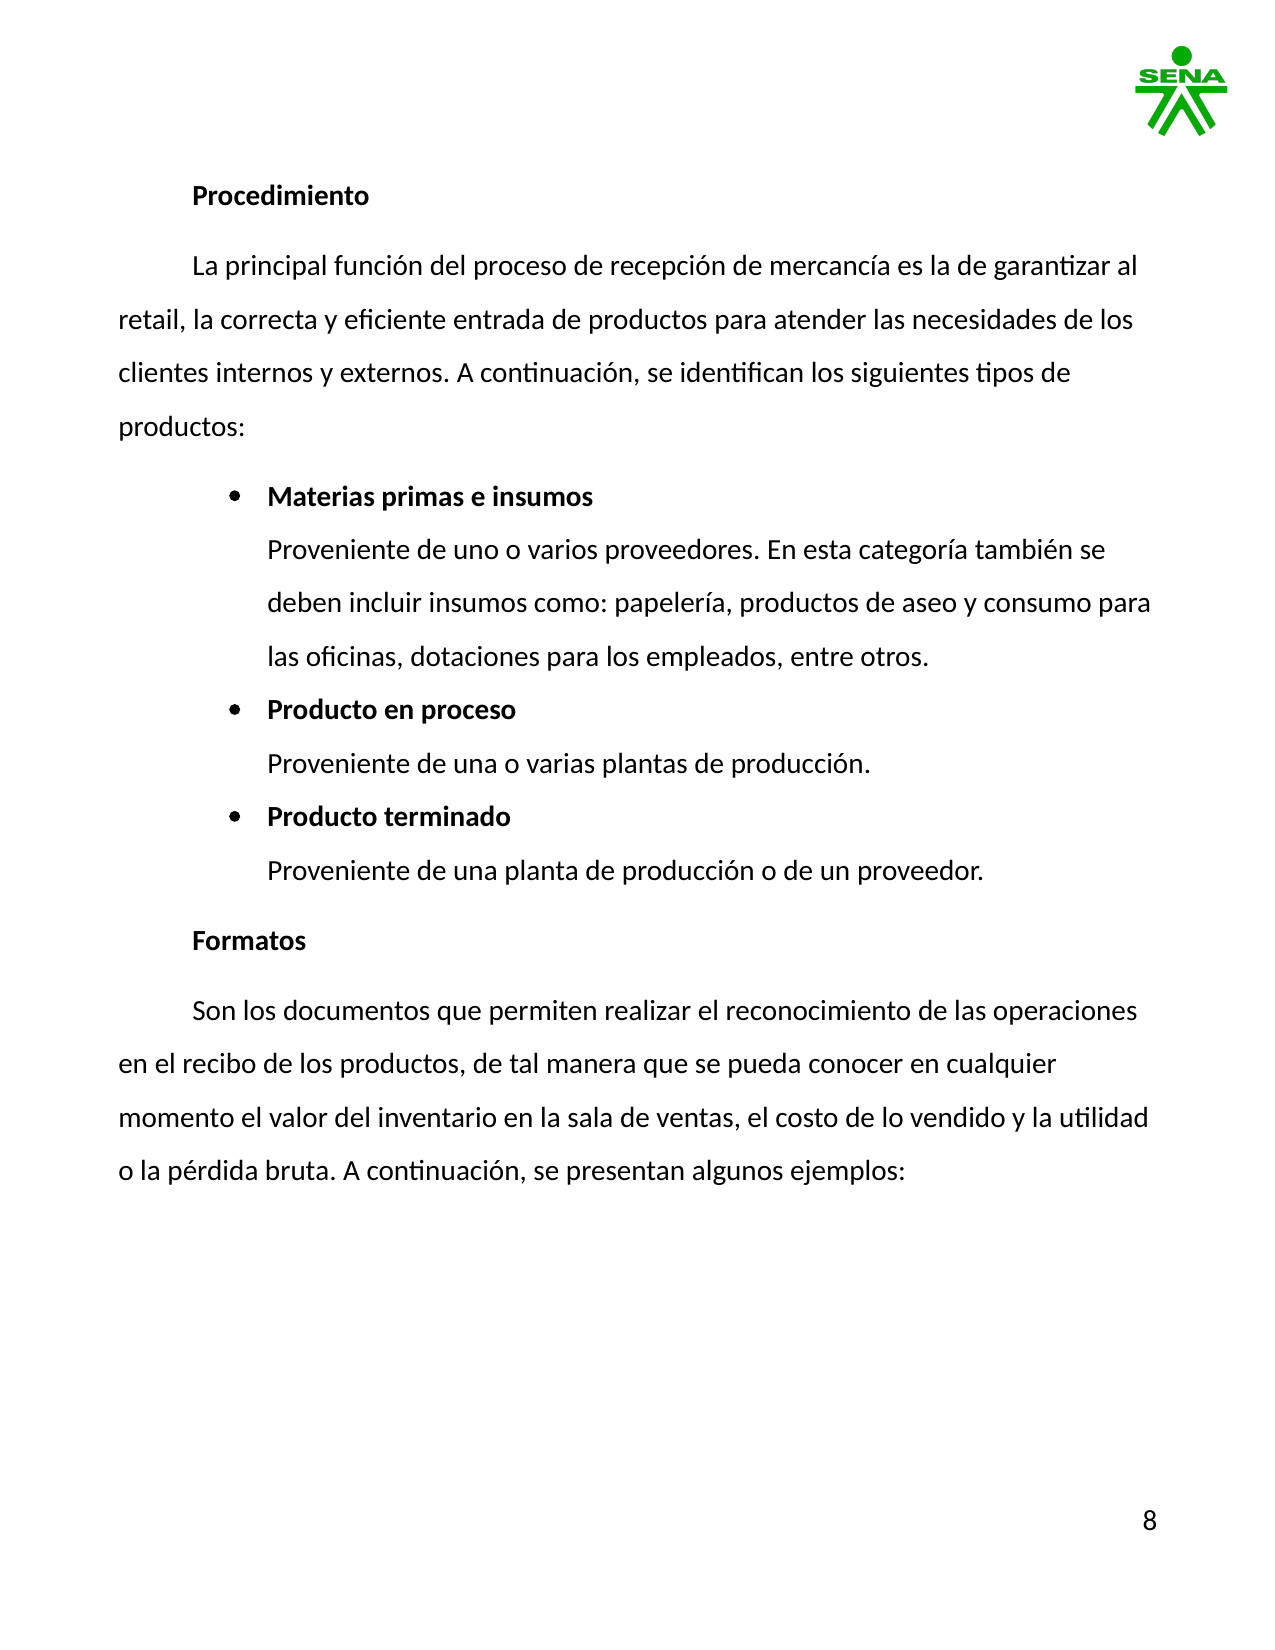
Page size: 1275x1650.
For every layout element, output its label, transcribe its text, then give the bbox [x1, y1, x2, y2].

text Procedimiento [118, 177, 1157, 213]
list Proveniente de una o varias plantas de producción. [267, 745, 1157, 781]
list Producto terminado [229, 798, 1157, 834]
text Son los documentos que permiten realizar el reconocimiento de las operaciones en el recibo de los productos, de tal manera que se pueda conocer en cualquier momento el valor del inventario en la sala de ventas, el costo de lo vendido y la utilidad o la pérdida bruta. A continuación, se presentan algunos ejemplos: [118, 992, 1157, 1188]
list Producto en proceso [229, 691, 1157, 727]
list Proveniente de una planta de producción o de un proveedor. [267, 852, 1157, 887]
picture [1135, 46, 1228, 136]
list Proveniente de uno o varios proveedores. En esta categoría también se deben incluir insumos como: papelería, productos de aseo y consumo para las oficinas, dotaciones para los empleados, entre otros. [267, 531, 1157, 674]
list Materias primas e insumos [229, 478, 1157, 513]
text La principal función del proceso de recepción de mercancía es la de garantizar al retail, la correcta y eficiente entrada de productos para atender las necesidades de los clientes internos y externos. A continuación, se identifican los siguientes tipos de productos: [118, 247, 1157, 443]
text Formatos [118, 922, 1157, 957]
